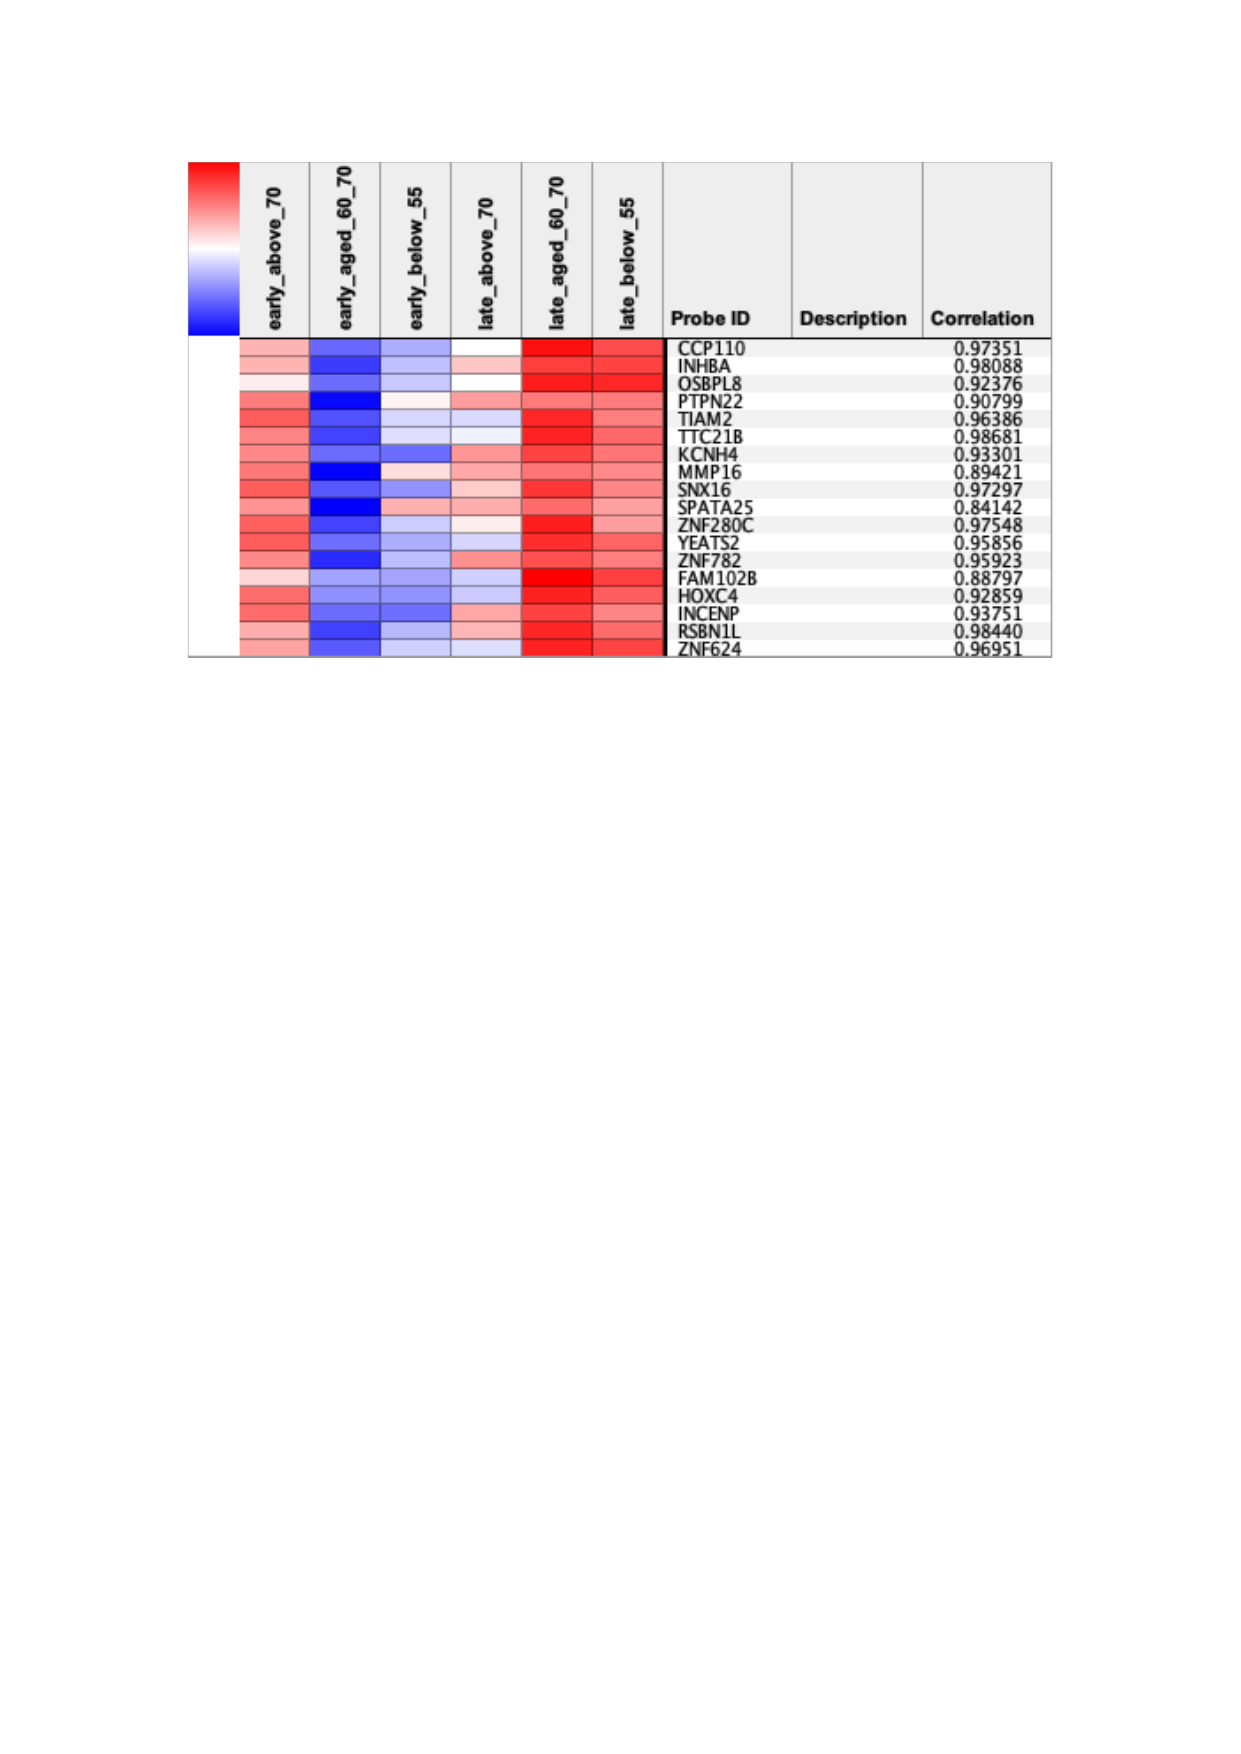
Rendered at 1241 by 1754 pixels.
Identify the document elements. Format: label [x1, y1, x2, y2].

picture [187, 162, 1053, 658]
